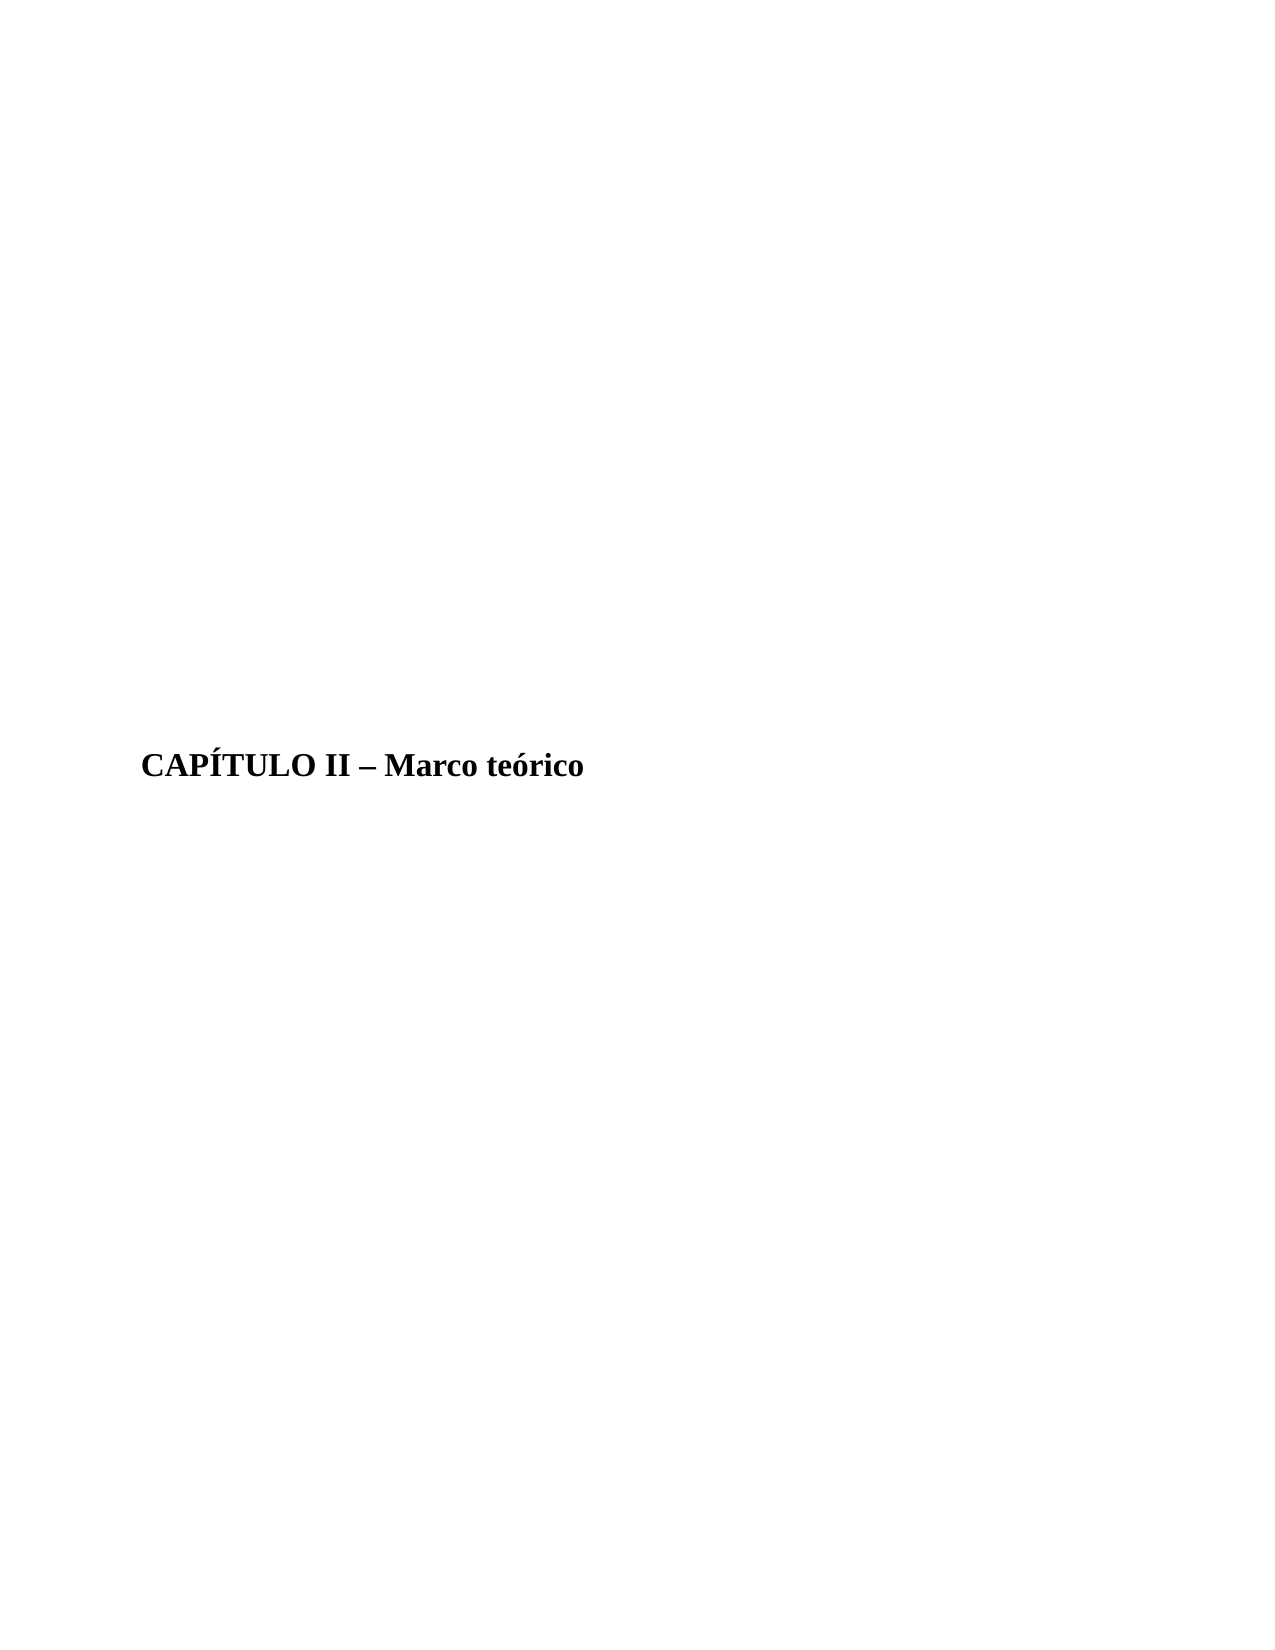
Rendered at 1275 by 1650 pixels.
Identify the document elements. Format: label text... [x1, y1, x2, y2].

list CAPÍTULO II – Marco teórico [103, 746, 1172, 784]
